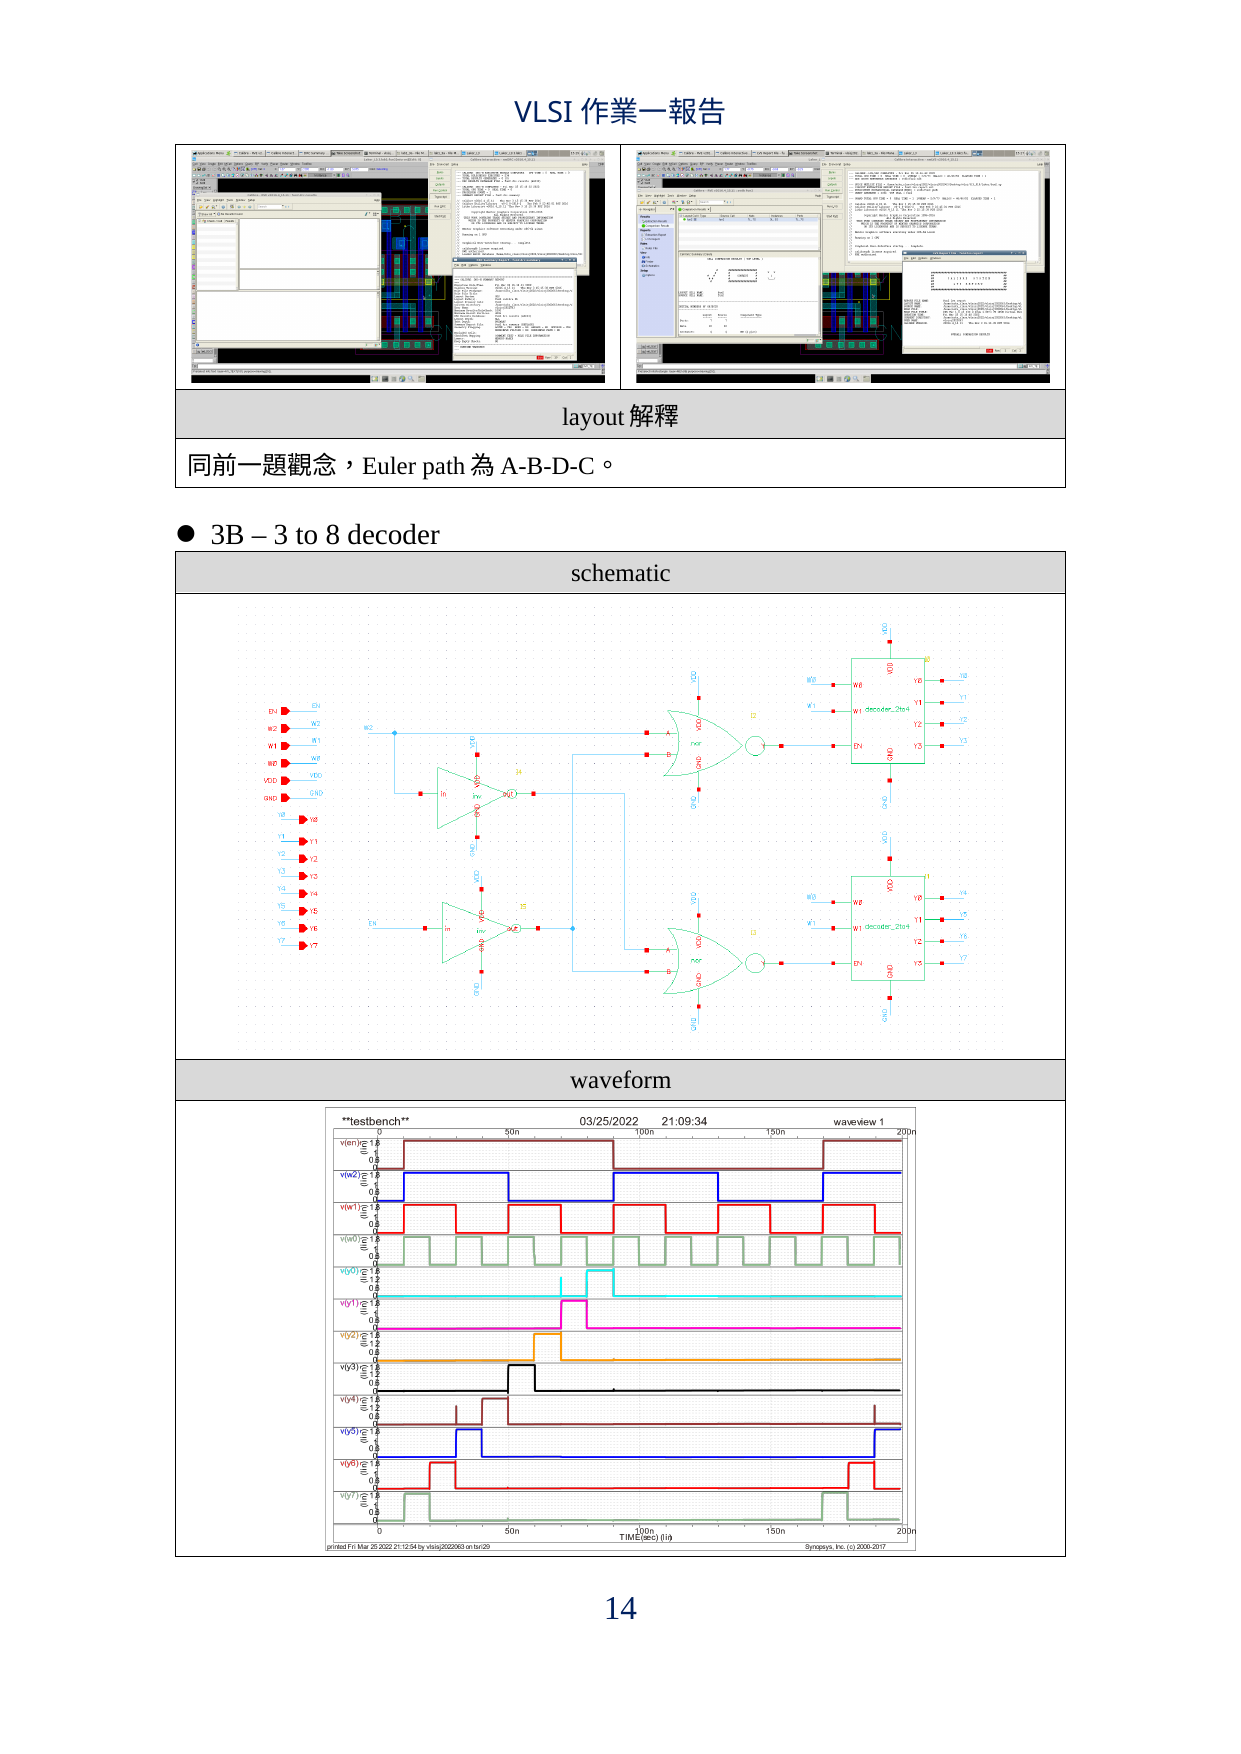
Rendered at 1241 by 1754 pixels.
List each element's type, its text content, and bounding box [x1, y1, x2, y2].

picture [636, 150, 1050, 383]
table_cell [621, 145, 1065, 389]
table_cell [176, 1101, 1065, 1556]
table_cell waveform [176, 1060, 1065, 1100]
table_cell [176, 594, 1065, 1058]
picture [191, 150, 605, 383]
table_header schematic [176, 552, 1065, 592]
table_cell [176, 145, 620, 389]
table_cell layout解釋 [176, 390, 1065, 438]
table_cell 同前一題觀念，Euler path為A-B-D-C。 [176, 439, 1065, 487]
picture [236, 599, 1005, 1053]
text 3B – 3 to 8 decoder [175, 517, 1065, 551]
picture [325, 1107, 916, 1551]
